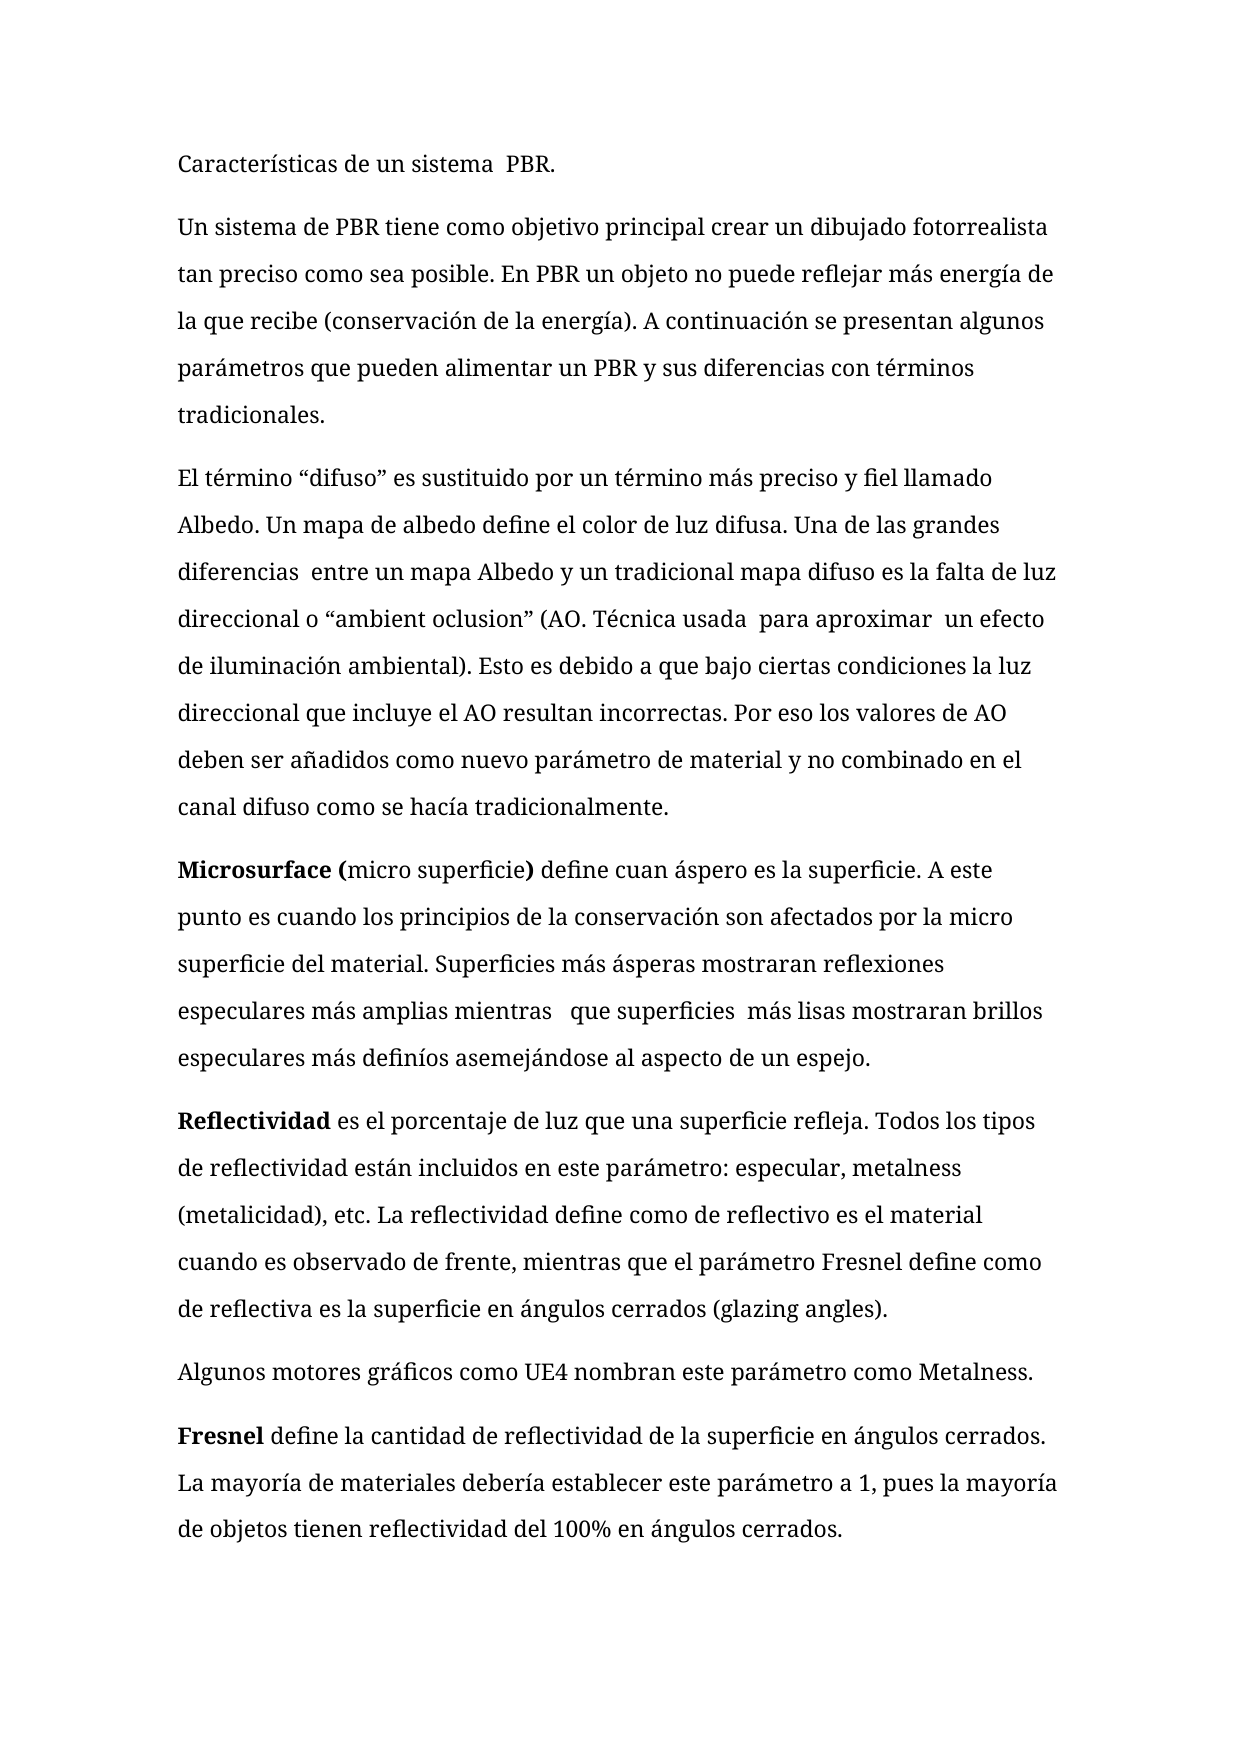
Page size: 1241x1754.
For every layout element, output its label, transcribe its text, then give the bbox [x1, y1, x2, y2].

text Reflectividad es el porcentaje de luz que una superficie refleja. Todos los tipos de reflectividad están incluidos en este parámetro: especular, metalness (metalicidad), etc. La reflectividad define como de reflectivo es el material cuando es observado de frente, mientras que el parámetro Fresnel define como de reflectiva es la superficie en ángulos cerrados (glazing angles). [177, 1105, 1063, 1324]
text Algunos motores gráficos como UE4 nombran este parámetro como Metalness. [177, 1356, 1063, 1387]
text Fresnel define la cantidad de reflectividad de la superficie en ángulos cerrados. La mayoría de materiales debería establecer este parámetro a 1, pues la mayoría de objetos tienen reflectividad del 100% en ángulos cerrados. [177, 1419, 1063, 1544]
text Un sistema de PBR tiene como objetivo principal crear un dibujado fotorrealista tan preciso como sea posible. En PBR un objeto no puede reflejar más energía de la que recibe (conservación de la energía). A continuación se presentan algunos parámetros que pueden alimentar un PBR y sus diferencias con términos tradicionales. [177, 211, 1063, 430]
text Características de un sistema PBR. [177, 148, 1063, 179]
text El término “difuso” es sustituido por un término más preciso y fiel llamado Albedo. Un mapa de albedo define el color de luz difusa. Una de las grandes diferencias entre un mapa Albedo y un tradicional mapa difuso es la falta de luz direccional o “ambient oclusion” (AO. Técnica usada para aproximar un efecto de iluminación ambiental). Esto es debido a que bajo ciertas condiciones la luz direccional que incluye el AO resultan incorrectas. Por eso los valores de AO deben ser añadidos como nuevo parámetro de material y no combinado en el canal difuso como se hacía tradicionalmente. [177, 462, 1063, 822]
text Microsurface (micro superficie) define cuan áspero es la superficie. A este punto es cuando los principios de la conservación son afectados por la micro superficie del material. Superficies más ásperas mostraran reflexiones especulares más amplias mientras que superficies más lisas mostraran brillos especulares más definíos asemejándose al aspecto de un espejo. [177, 854, 1063, 1073]
